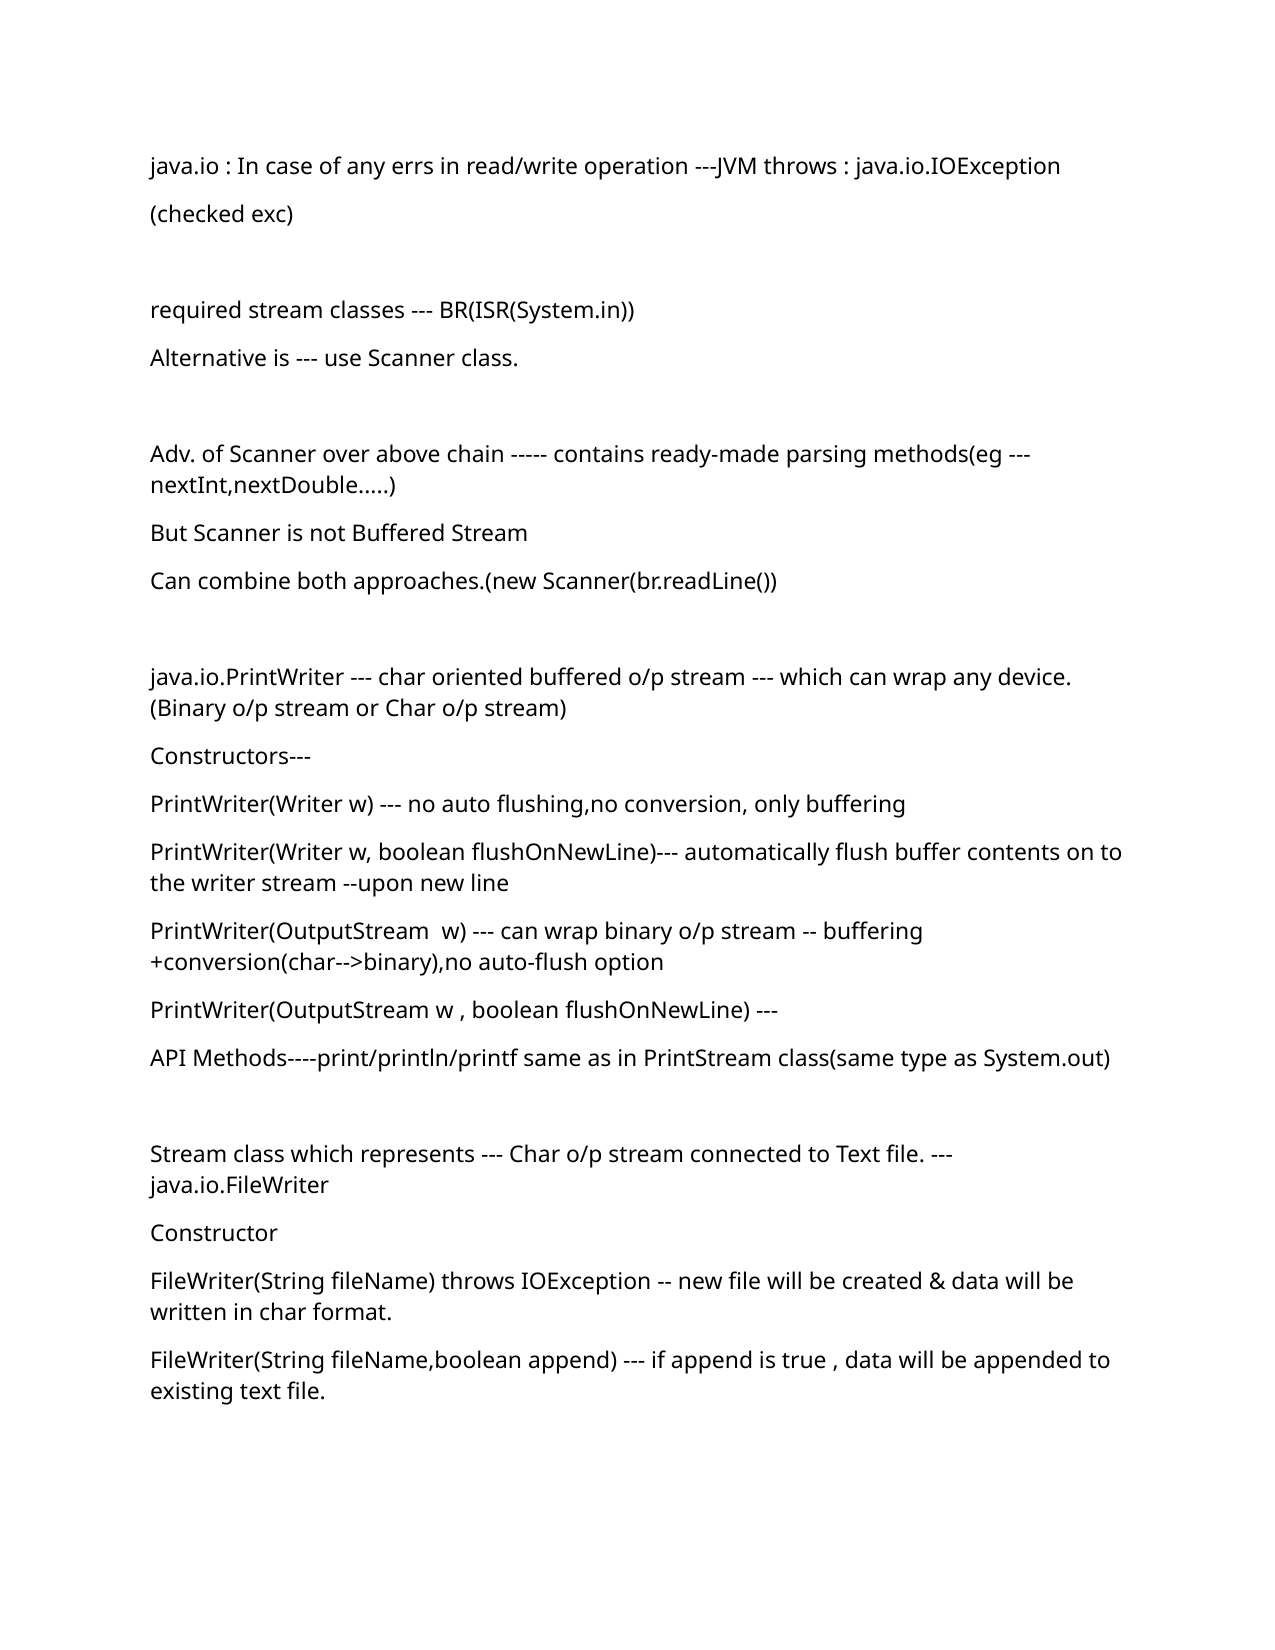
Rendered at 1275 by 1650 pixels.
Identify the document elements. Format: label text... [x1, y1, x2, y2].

text java.io : In case of any errs in read/write operation ---JVM throws : java.io.IOException [150, 150, 1125, 181]
text PrintWriter(OutputStream w , boolean flushOnNewLine) --- [150, 994, 1125, 1025]
text PrintWriter(Writer w) --- no auto flushing,no conversion, only buffering [150, 787, 1125, 819]
text FileWriter(String fileName,boolean append) --- if append is true , data will be appended to existing text file. [150, 1344, 1125, 1406]
text Adv. of Scanner over above chain ----- contains ready-made parsing methods(eg --- nextInt,nextDouble.....) [150, 437, 1125, 500]
text PrintWriter(Writer w, boolean flushOnNewLine)--- automatically flush buffer contents on to the writer stream --upon new line [150, 835, 1125, 898]
text (checked exc) [150, 198, 1125, 229]
text Constructor [150, 1217, 1125, 1248]
text required stream classes --- BR(ISR(System.in)) [150, 294, 1125, 325]
text API Methods----print/println/printf same as in PrintStream class(same type as System.out) [150, 1042, 1125, 1073]
text FileWriter(String fileName) throws IOException -- new file will be created & data will be written in char format. [150, 1264, 1125, 1327]
text But Scanner is not Buffered Stream [150, 517, 1125, 548]
text Constructors--- [150, 739, 1125, 771]
text Can combine both approaches.(new Scanner(br.readLine()) [150, 564, 1125, 596]
text Stream class which represents --- Char o/p stream connected to Text file. --- java.io.FileWriter [150, 1137, 1125, 1200]
text java.io.PrintWriter --- char oriented buffered o/p stream --- which can wrap any device.(Binary o/p stream or Char o/p stream) [150, 660, 1125, 723]
text PrintWriter(OutputStream w) --- can wrap binary o/p stream -- buffering +conversion(char-->binary),no auto-flush option [150, 914, 1125, 977]
text Alternative is --- use Scanner class. [150, 342, 1125, 373]
